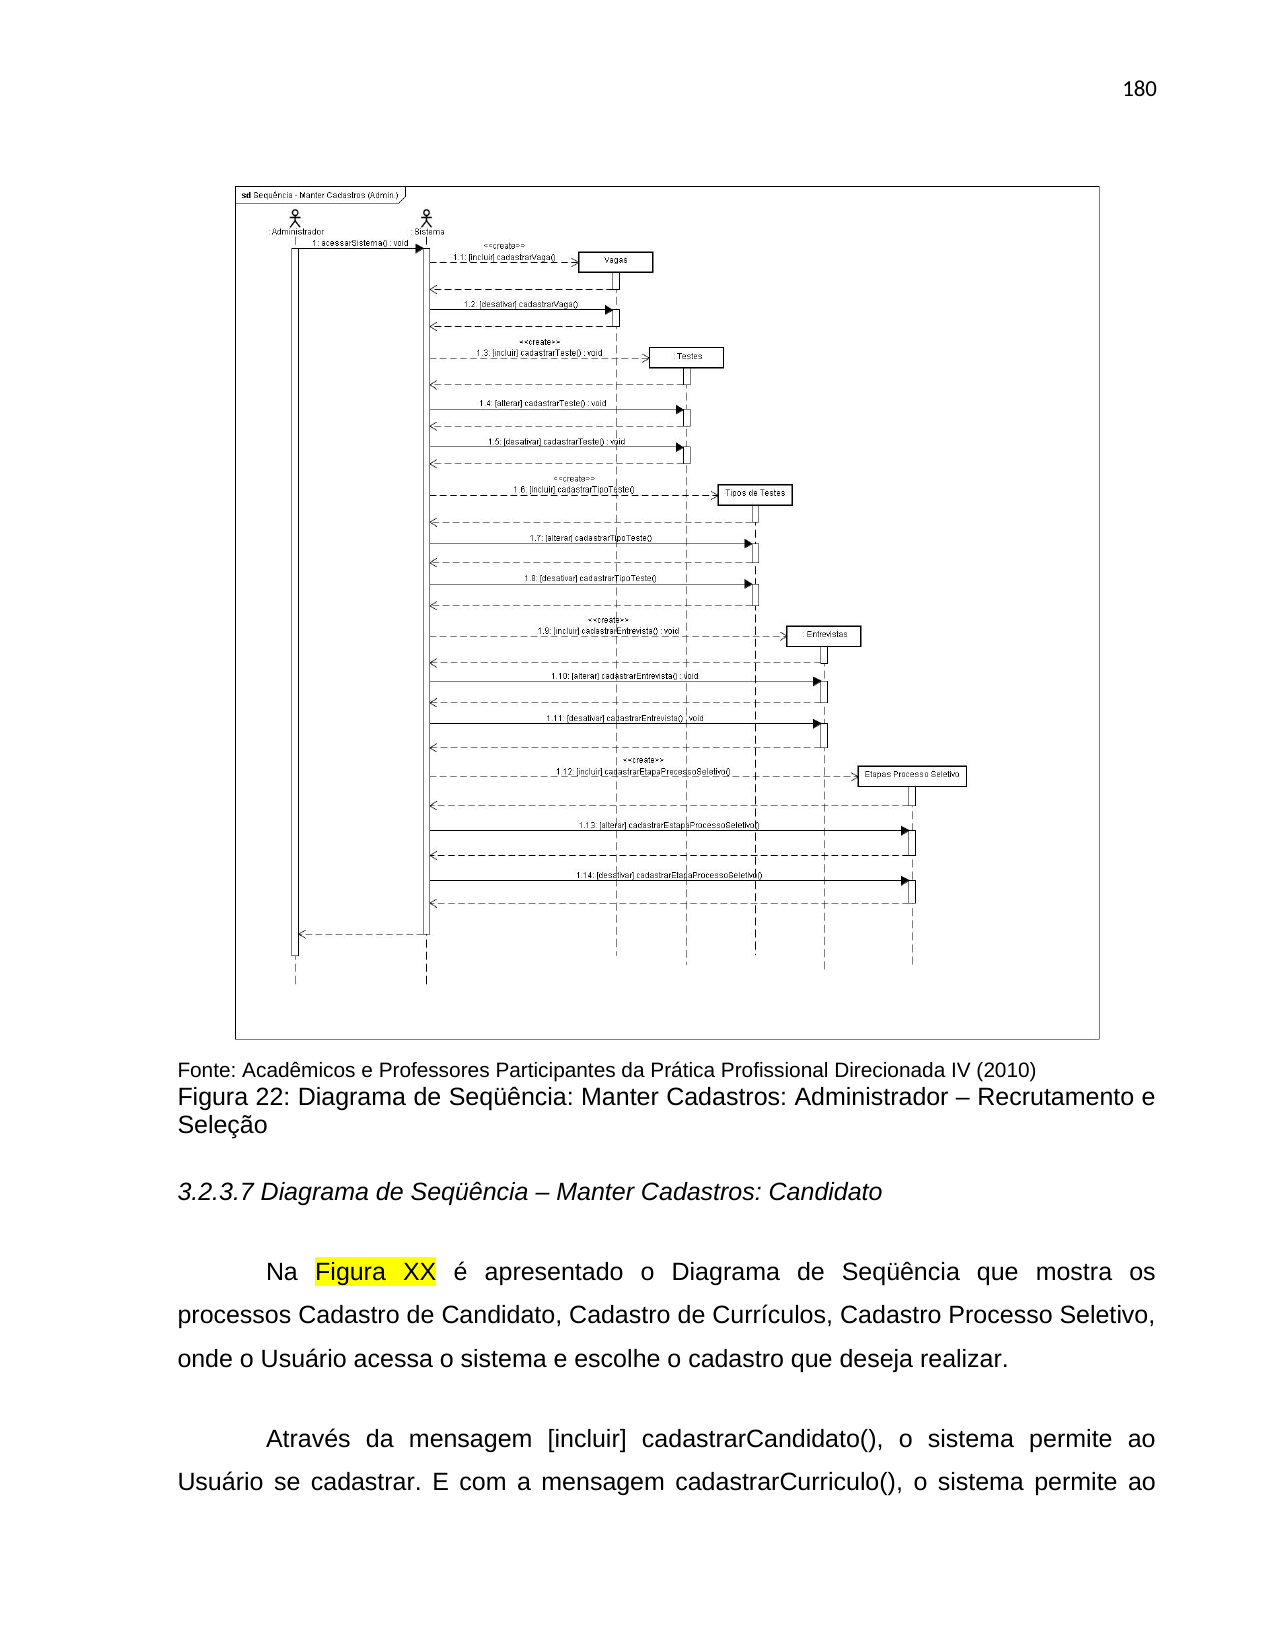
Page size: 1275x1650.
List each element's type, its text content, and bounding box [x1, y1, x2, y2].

picture [228, 179, 1106, 1046]
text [177, 1424, 1157, 1496]
text Na Figura XX é apresentado o Diagrama de Seqüência que mostra os processos Cadastro de Candidato, Cadastro de Currículos, Cadastro Processo Seletivo, onde o Usuário acessa o sistema e escolhe o cadastro que deseja realizar. [177, 1257, 1157, 1372]
text Figura 22: Diagrama de Seqüência: Manter Cadastros: Administrador – Recrutamento e Seleção [177, 1082, 1157, 1139]
text Fonte: Acadêmicos e Professores Participantes da Prática Profissional Direcionada IV (2010) [177, 1058, 1157, 1082]
text 3.2.3.7 Diagrama de Seqüência – Manter Cadastros: Candidato [177, 1177, 1157, 1205]
